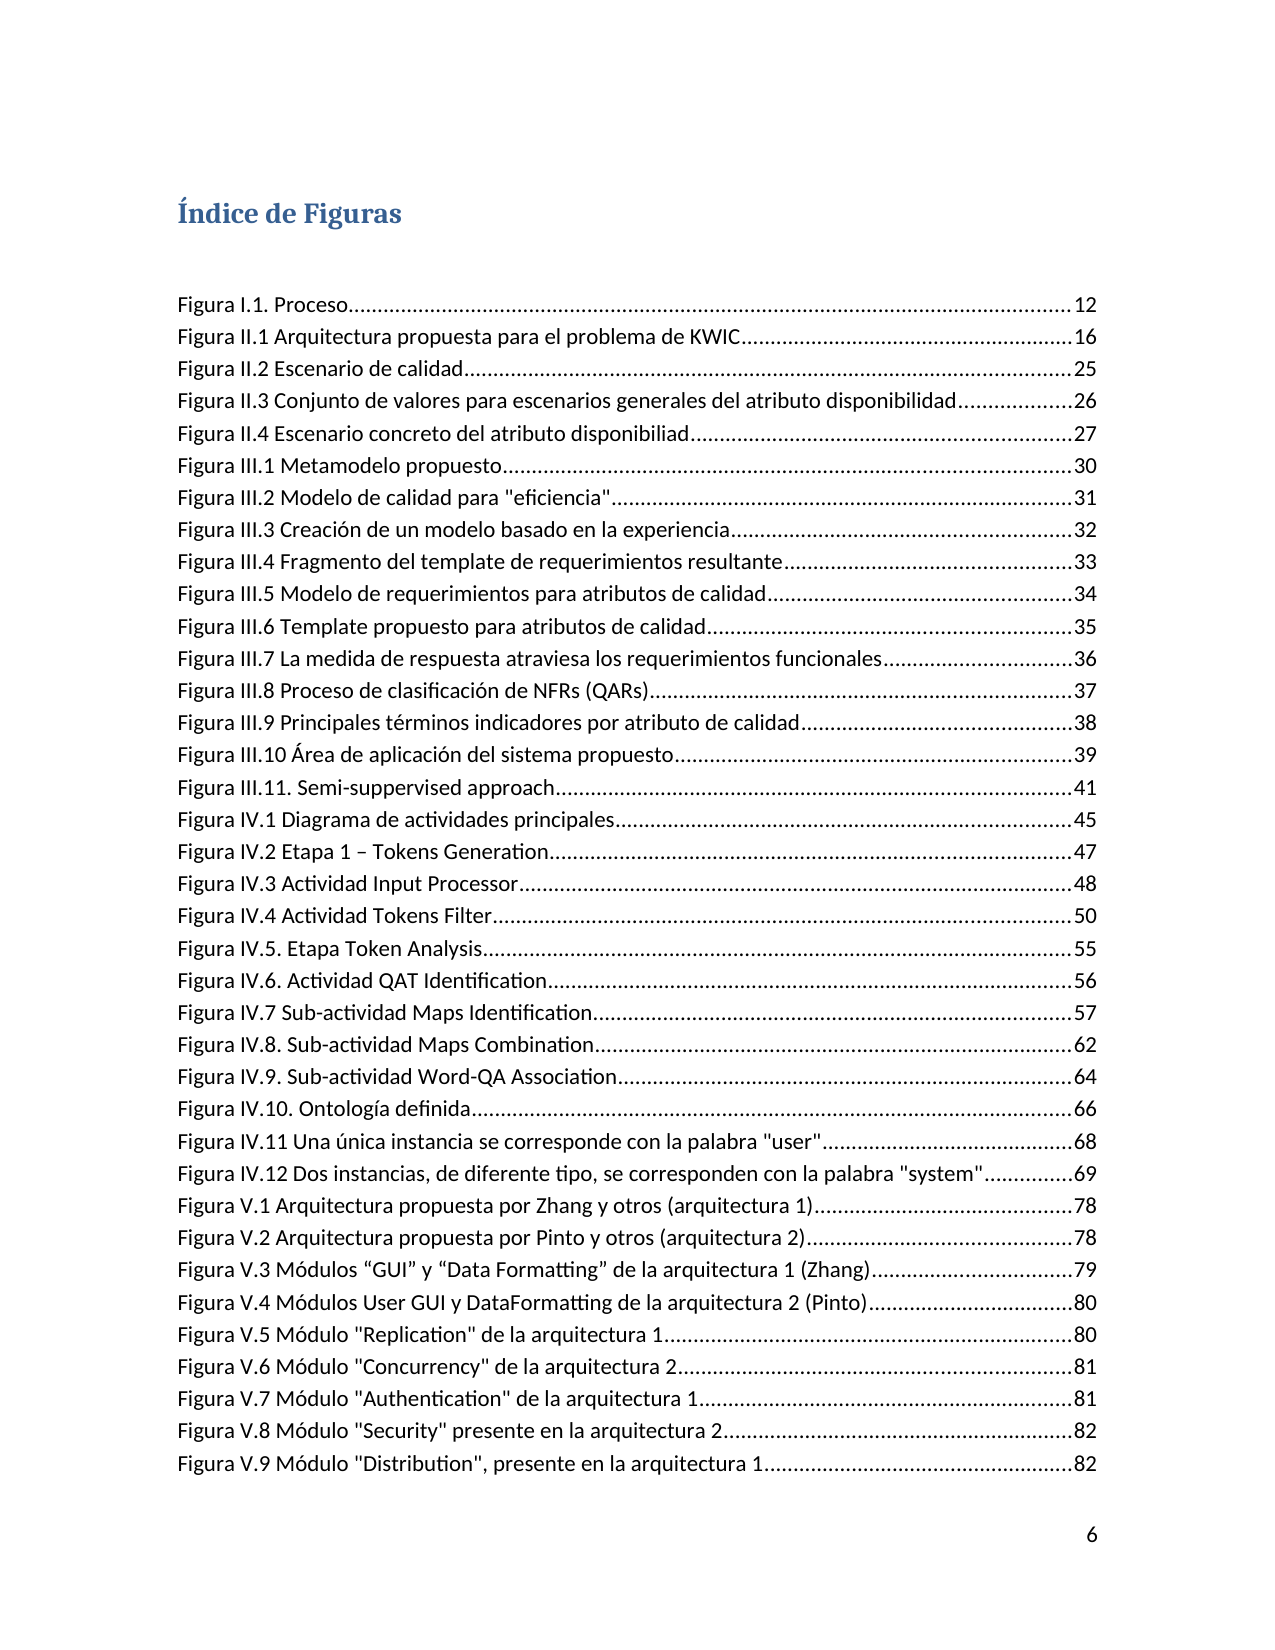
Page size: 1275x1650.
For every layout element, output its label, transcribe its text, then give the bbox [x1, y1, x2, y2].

text Figura II.4 Escenario concreto del atributo disponibiliad 27 [177, 419, 1098, 447]
text Figura V.9 Módulo "Distribution", presente en la arquitectura 1 82 [177, 1449, 1098, 1477]
text Figura III.11. Semi-suppervised approach 41 [177, 773, 1098, 801]
text Figura II.3 Conjunto de valores para escenarios generales del atributo disponibilidad 26 [177, 386, 1098, 414]
text Figura I.1. Proceso 12 [177, 290, 1098, 318]
text Figura IV.6. Actividad QAT Identification 56 [177, 966, 1098, 994]
text Figura V.4 Módulos User GUI y DataFormatting de la arquitectura 2 (Pinto) 80 [177, 1288, 1098, 1316]
text Figura V.3 Módulos “GUI” y “Data Formatting” de la arquitectura 1 (Zhang) 79 [177, 1256, 1098, 1283]
text Figura V.7 Módulo "Authentication" de la arquitectura 1 81 [177, 1384, 1098, 1412]
text Figura III.10 Área de aplicación del sistema propuesto 39 [177, 741, 1098, 768]
text Figura IV.12 Dos instancias, de diferente tipo, se corresponden con la palabra "system" 69 [177, 1159, 1098, 1187]
text Figura V.1 Arquitectura propuesta por Zhang y otros (arquitectura 1) 78 [177, 1191, 1098, 1219]
text Figura III.3 Creación de un modelo basado en la experiencia 32 [177, 515, 1098, 543]
text Figura III.2 Modelo de calidad para "eficiencia" 31 [177, 483, 1098, 511]
text Figura II.2 Escenario de calidad 25 [177, 354, 1098, 382]
subtitle Índice de Figuras [177, 198, 1098, 231]
text Figura III.6 Template propuesto para atributos de calidad 35 [177, 612, 1098, 640]
text Figura V.6 Módulo "Concurrency" de la arquitectura 2 81 [177, 1352, 1098, 1380]
text Figura IV.5. Etapa Token Analysis 55 [177, 934, 1098, 962]
text Figura IV.3 Actividad Input Processor 48 [177, 869, 1098, 897]
text Figura IV.11 Una única instancia se corresponde con la palabra "user" 68 [177, 1127, 1098, 1155]
text Figura V.8 Módulo "Security" presente en la arquitectura 2 82 [177, 1416, 1098, 1444]
text Figura III.9 Principales términos indicadores por atributo de calidad 38 [177, 708, 1098, 736]
text Figura III.7 La medida de respuesta atraviesa los requerimientos funcionales 36 [177, 644, 1098, 672]
text Figura IV.9. Sub-actividad Word-QA Association 64 [177, 1062, 1098, 1090]
text Figura IV.7 Sub-actividad Maps Identification 57 [177, 998, 1098, 1026]
text Figura IV.1 Diagrama de actividades principales 45 [177, 805, 1098, 833]
text Figura III.5 Modelo de requerimientos para atributos de calidad 34 [177, 579, 1098, 608]
text Figura IV.8. Sub-actividad Maps Combination 62 [177, 1030, 1098, 1058]
text Figura V.5 Módulo "Replication" de la arquitectura 1 80 [177, 1320, 1098, 1348]
text Figura III.4 Fragmento del template de requerimientos resultante 33 [177, 547, 1098, 575]
text Figura III.1 Metamodelo propuesto 30 [177, 451, 1098, 479]
text Figura IV.4 Actividad Tokens Filter 50 [177, 901, 1098, 929]
text Figura III.8 Proceso de clasificación de NFRs (QARs) 37 [177, 676, 1098, 704]
text Figura II.1 Arquitectura propuesta para el problema de KWIC 16 [177, 322, 1098, 350]
text Figura V.2 Arquitectura propuesta por Pinto y otros (arquitectura 2) 78 [177, 1223, 1098, 1251]
text Figura IV.2 Etapa 1 – Tokens Generation 47 [177, 837, 1098, 865]
text Figura IV.10. Ontología definida 66 [177, 1094, 1098, 1123]
